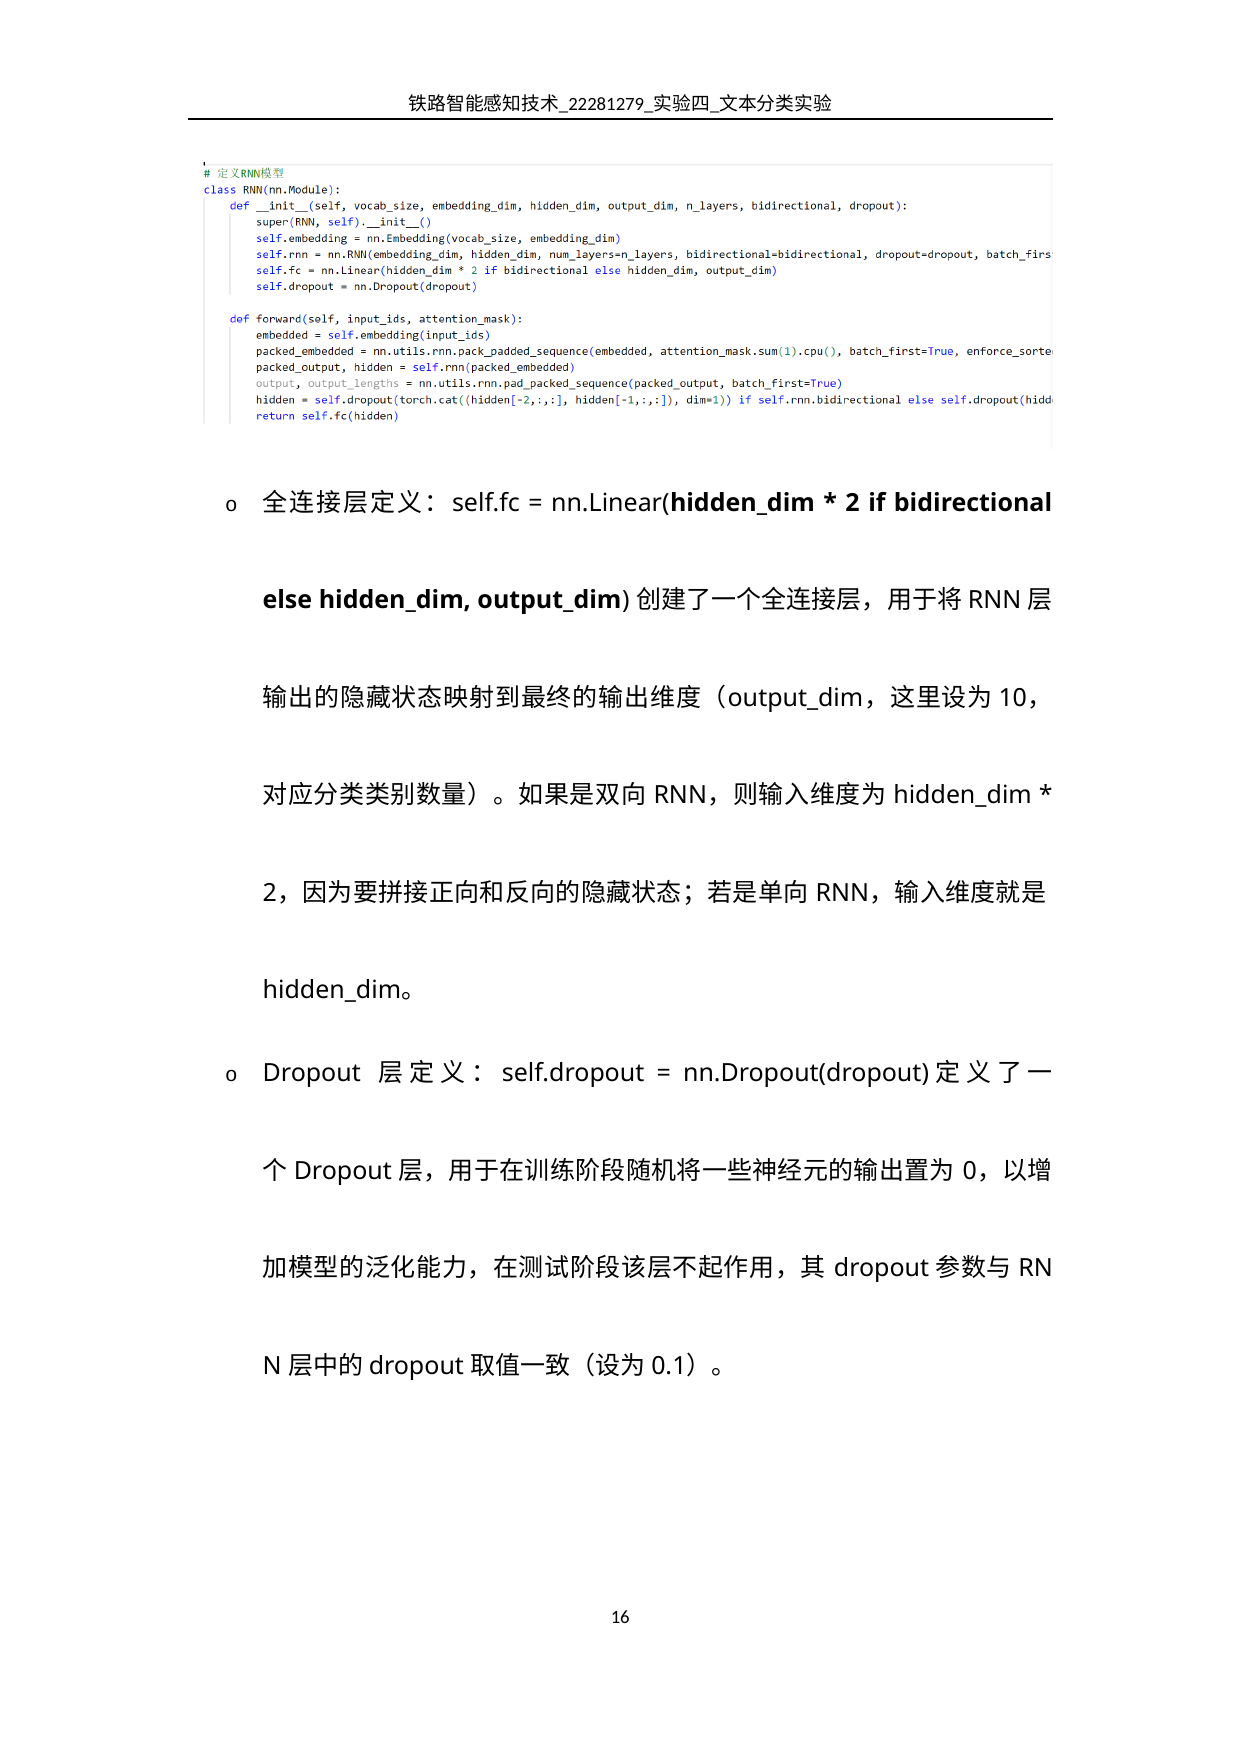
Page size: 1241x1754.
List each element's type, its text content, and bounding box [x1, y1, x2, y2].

list Dropout 层定义：self.dropout = nn.Dropout(dropout) 定义了一个 Dropout 层，用于在训练阶段随机将一些神经元的输出置为 0，以增加模型的泛化能力，在测试阶段该层不起作用，其 dropout 参数与 RNN 层中的 dropout 取值一致（设为 0.1）。 [225, 1038, 1053, 1396]
picture [187, 162, 1053, 449]
list 全连接层定义：self.fc = nn.Linear(hidden_dim * 2 if bidirectional else hidden_dim, output_dim) 创建了一个全连接层，用于将 RNN 层输出的隐藏状态映射到最终的输出维度（output_dim，这里设为10，对应分类类别数量）。如果是双向RNN，则输入维度为 hidden_dim * 2，因为要拼接正向和反向的隐藏状态；若是单向RNN，输入维度就是 hidden_dim。 [225, 468, 1053, 1020]
